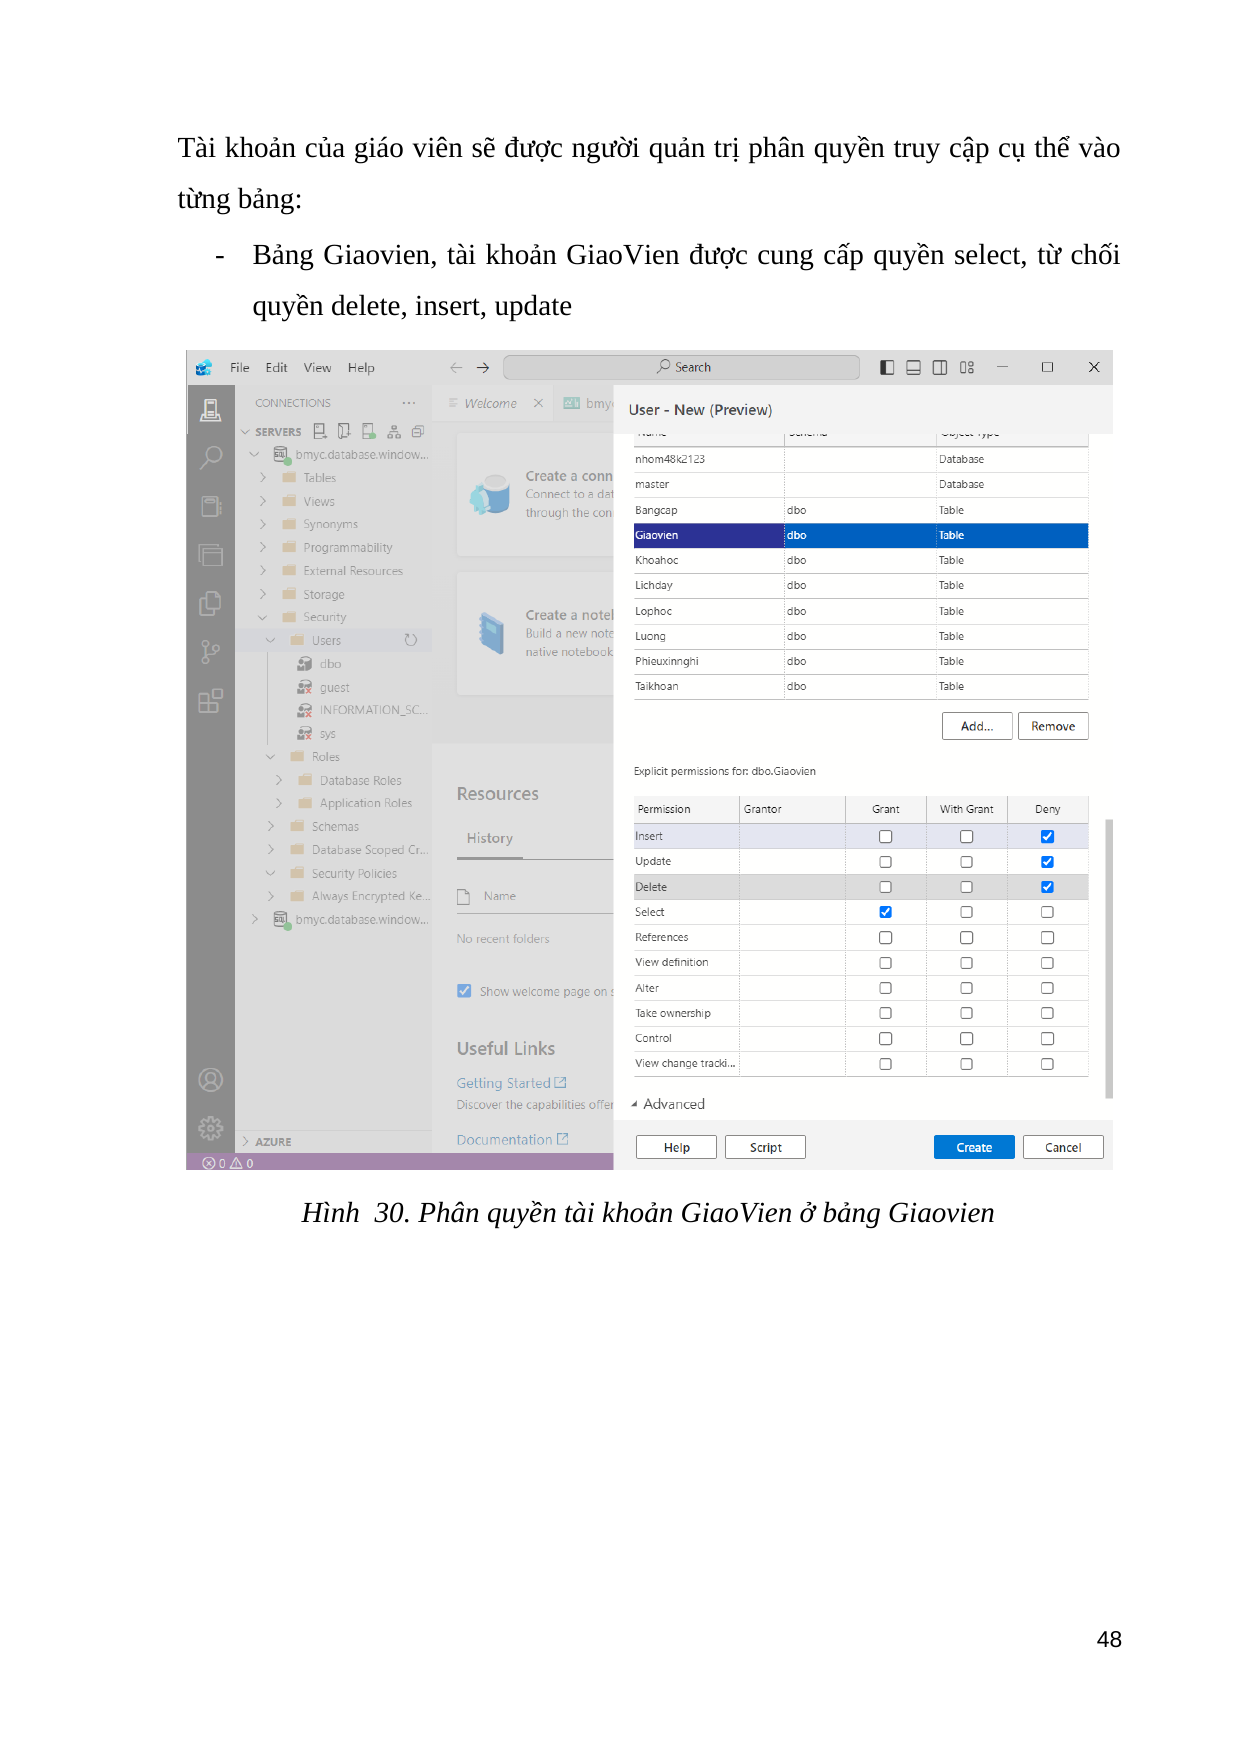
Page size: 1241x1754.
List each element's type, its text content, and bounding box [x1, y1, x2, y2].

text Tài khoản của giáo viên sẽ được người quản trị phân quyền truy cập cụ thể vào từng bảng: [177, 131, 1122, 214]
list Bảng Giaovien, tài khoản GiaoVien được cung cấp quyền select, từ chối quyền delete, insert, update [215, 237, 1122, 321]
text Hình 30. Phân quyền tài khoản GiaoVien ở bảng Giaovien [177, 1196, 1122, 1229]
picture [186, 350, 1113, 1170]
